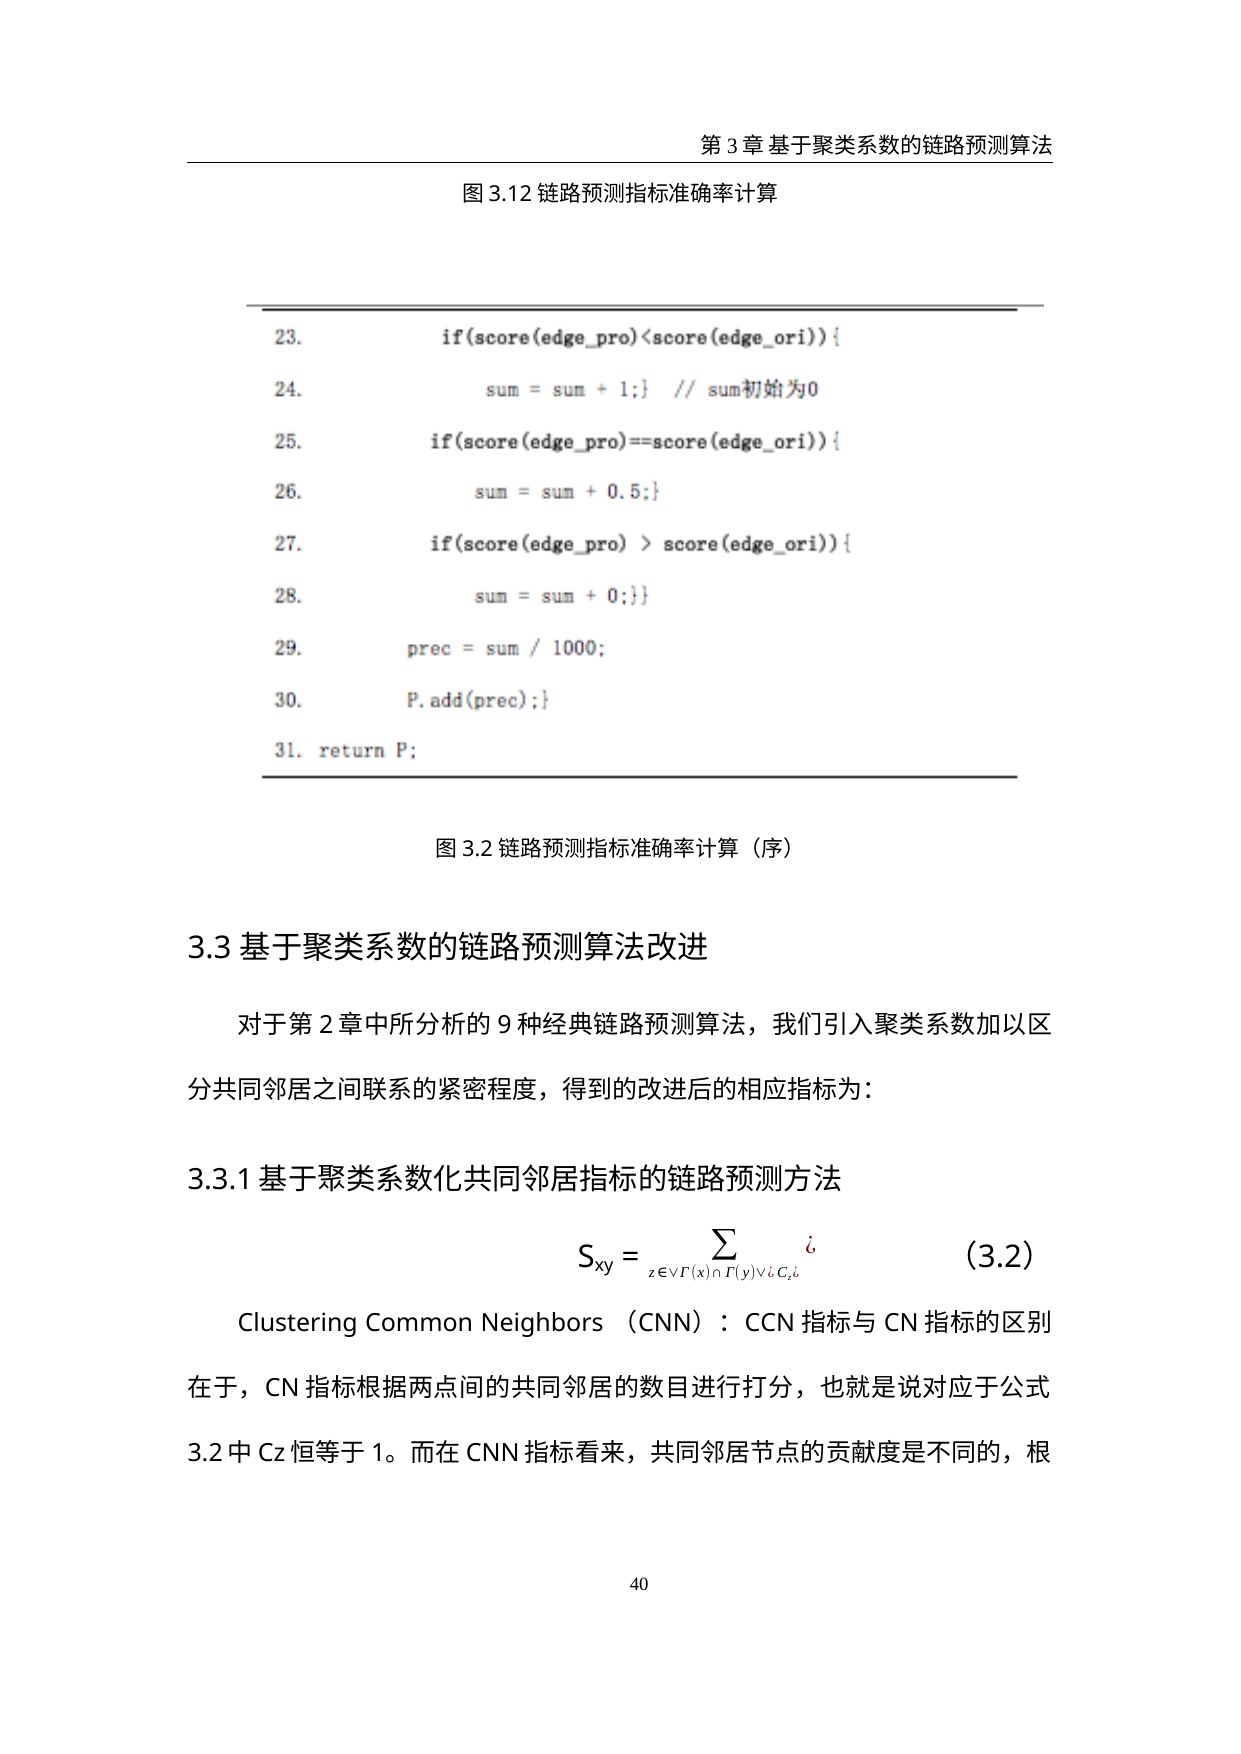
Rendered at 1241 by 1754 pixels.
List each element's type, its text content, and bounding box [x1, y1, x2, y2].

text 图3.2 链路预测指标准确率计算（序） [187, 830, 1053, 863]
text 3.3 基于聚类系数的链路预测算法改进 [187, 913, 1053, 978]
text Sxy = （3.2） [187, 1223, 1053, 1288]
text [187, 1288, 1053, 1483]
text 对于第2章中所分析的9种经典链路预测算法，我们引入聚类系数加以区分共同邻居之间联系的紧密程度，得到的改进后的相应指标为： [187, 990, 1053, 1120]
picture [246, 303, 1044, 812]
text 3.3.1基于聚类系数化共同邻居指标的链路预测方法 [187, 1145, 1053, 1210]
